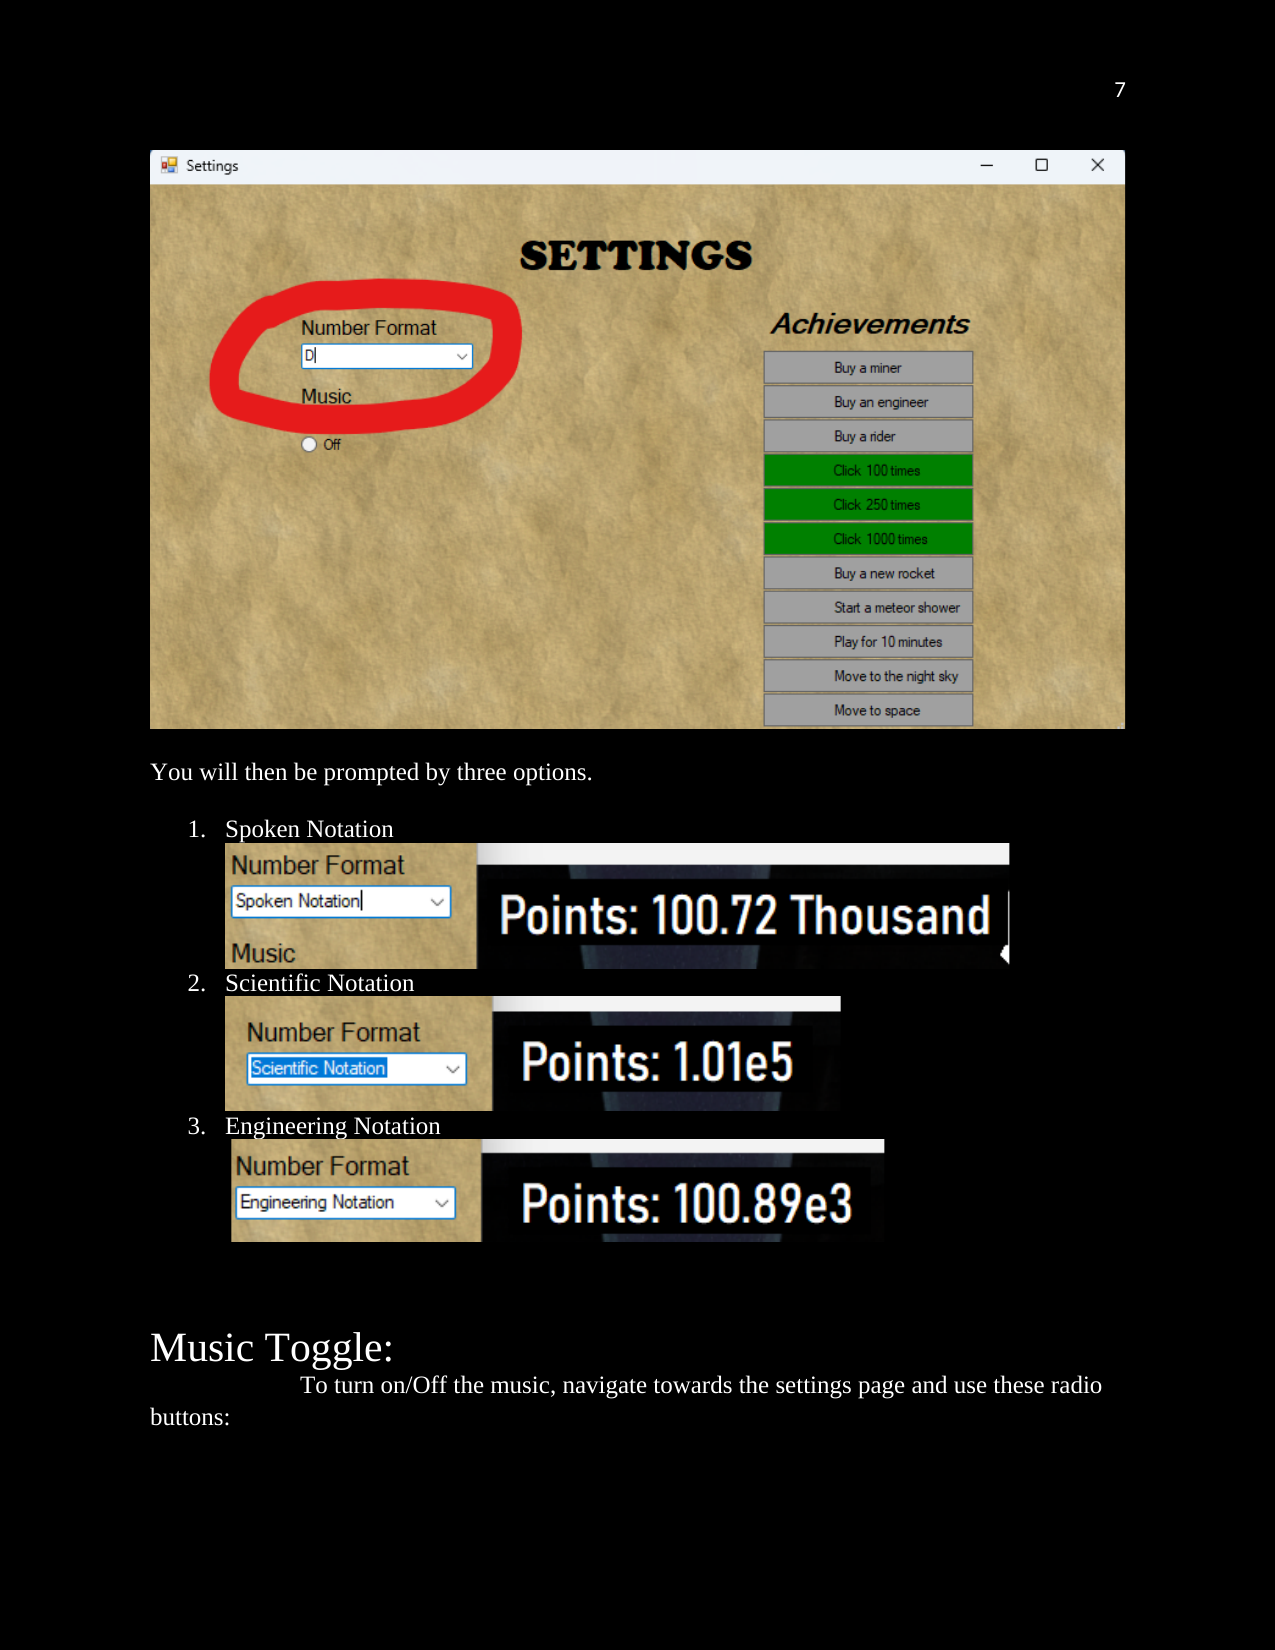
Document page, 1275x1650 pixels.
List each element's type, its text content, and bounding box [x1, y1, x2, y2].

list Scientific Notation [187, 968, 1124, 997]
text You will then be prompted by three options. [150, 757, 1124, 786]
picture [225, 843, 1010, 969]
text To turn on/Off the music, navigate towards the settings page and use these radio buttons: [150, 1371, 1124, 1430]
picture [225, 996, 841, 1111]
subtitle Music Toggle: [150, 1323, 1124, 1371]
list Engineering Notation [187, 1111, 1124, 1140]
picture [231, 1139, 885, 1242]
picture [150, 150, 1125, 729]
